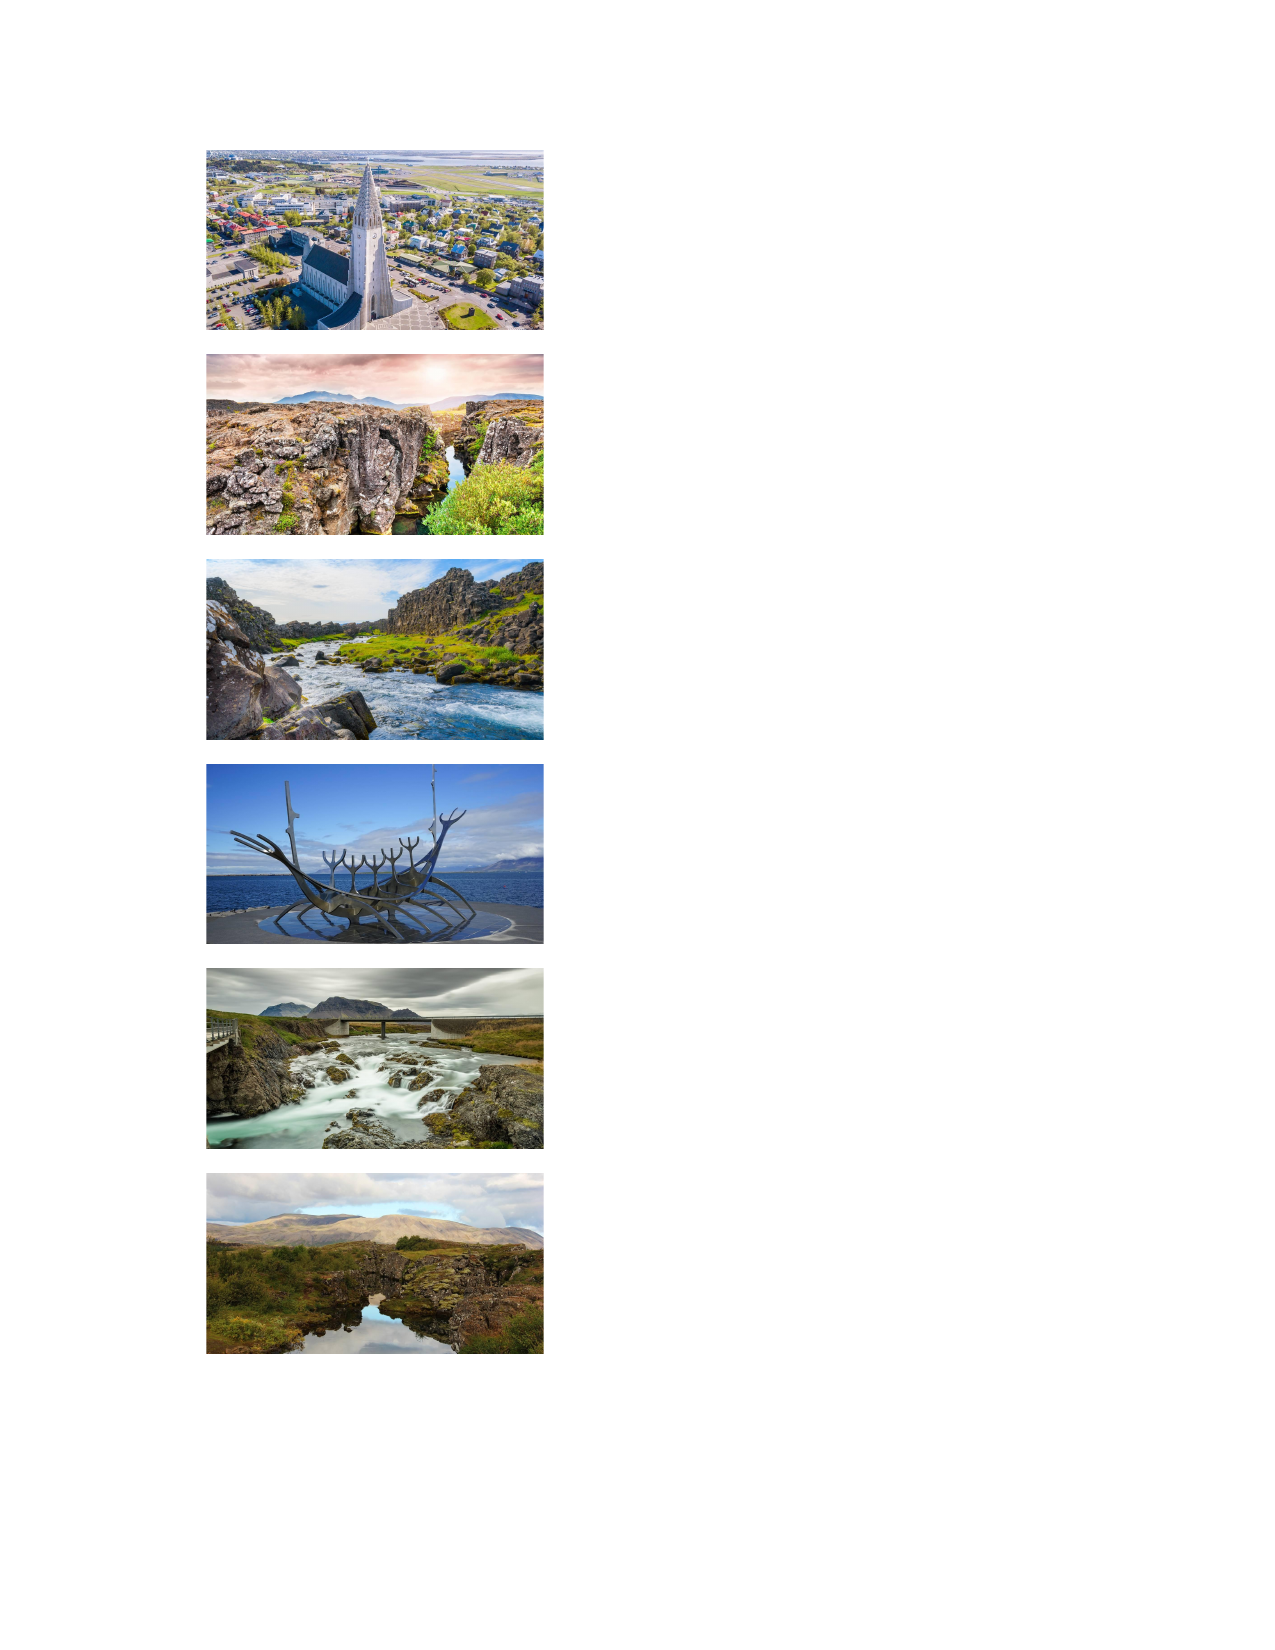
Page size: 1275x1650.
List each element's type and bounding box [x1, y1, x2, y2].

picture [206, 764, 544, 944]
picture [206, 1173, 544, 1354]
picture [206, 968, 544, 1149]
picture [206, 354, 544, 535]
picture [206, 150, 544, 330]
picture [206, 559, 544, 740]
